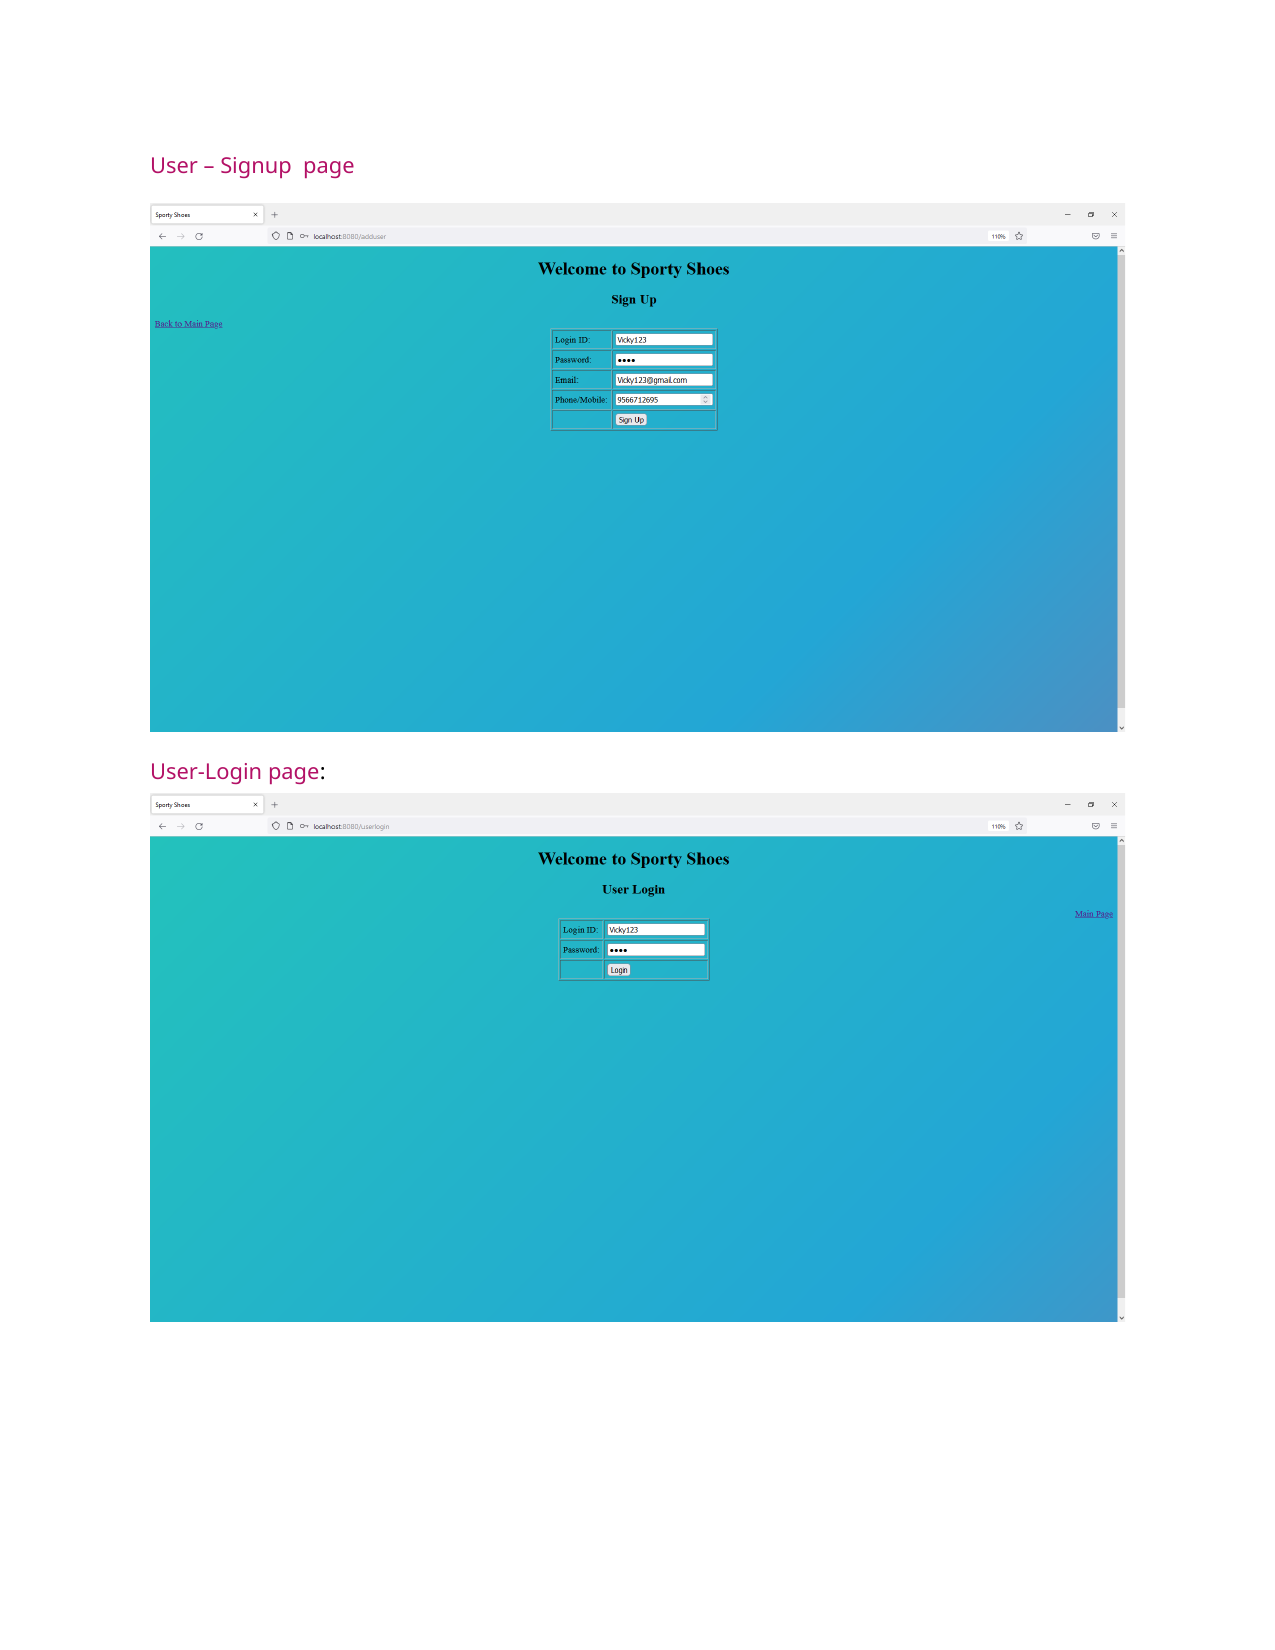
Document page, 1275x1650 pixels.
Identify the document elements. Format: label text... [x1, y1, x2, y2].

picture [150, 203, 1125, 732]
text User – Signup page [150, 150, 1125, 180]
text User-Login page: [150, 756, 1125, 793]
picture [150, 793, 1125, 1322]
